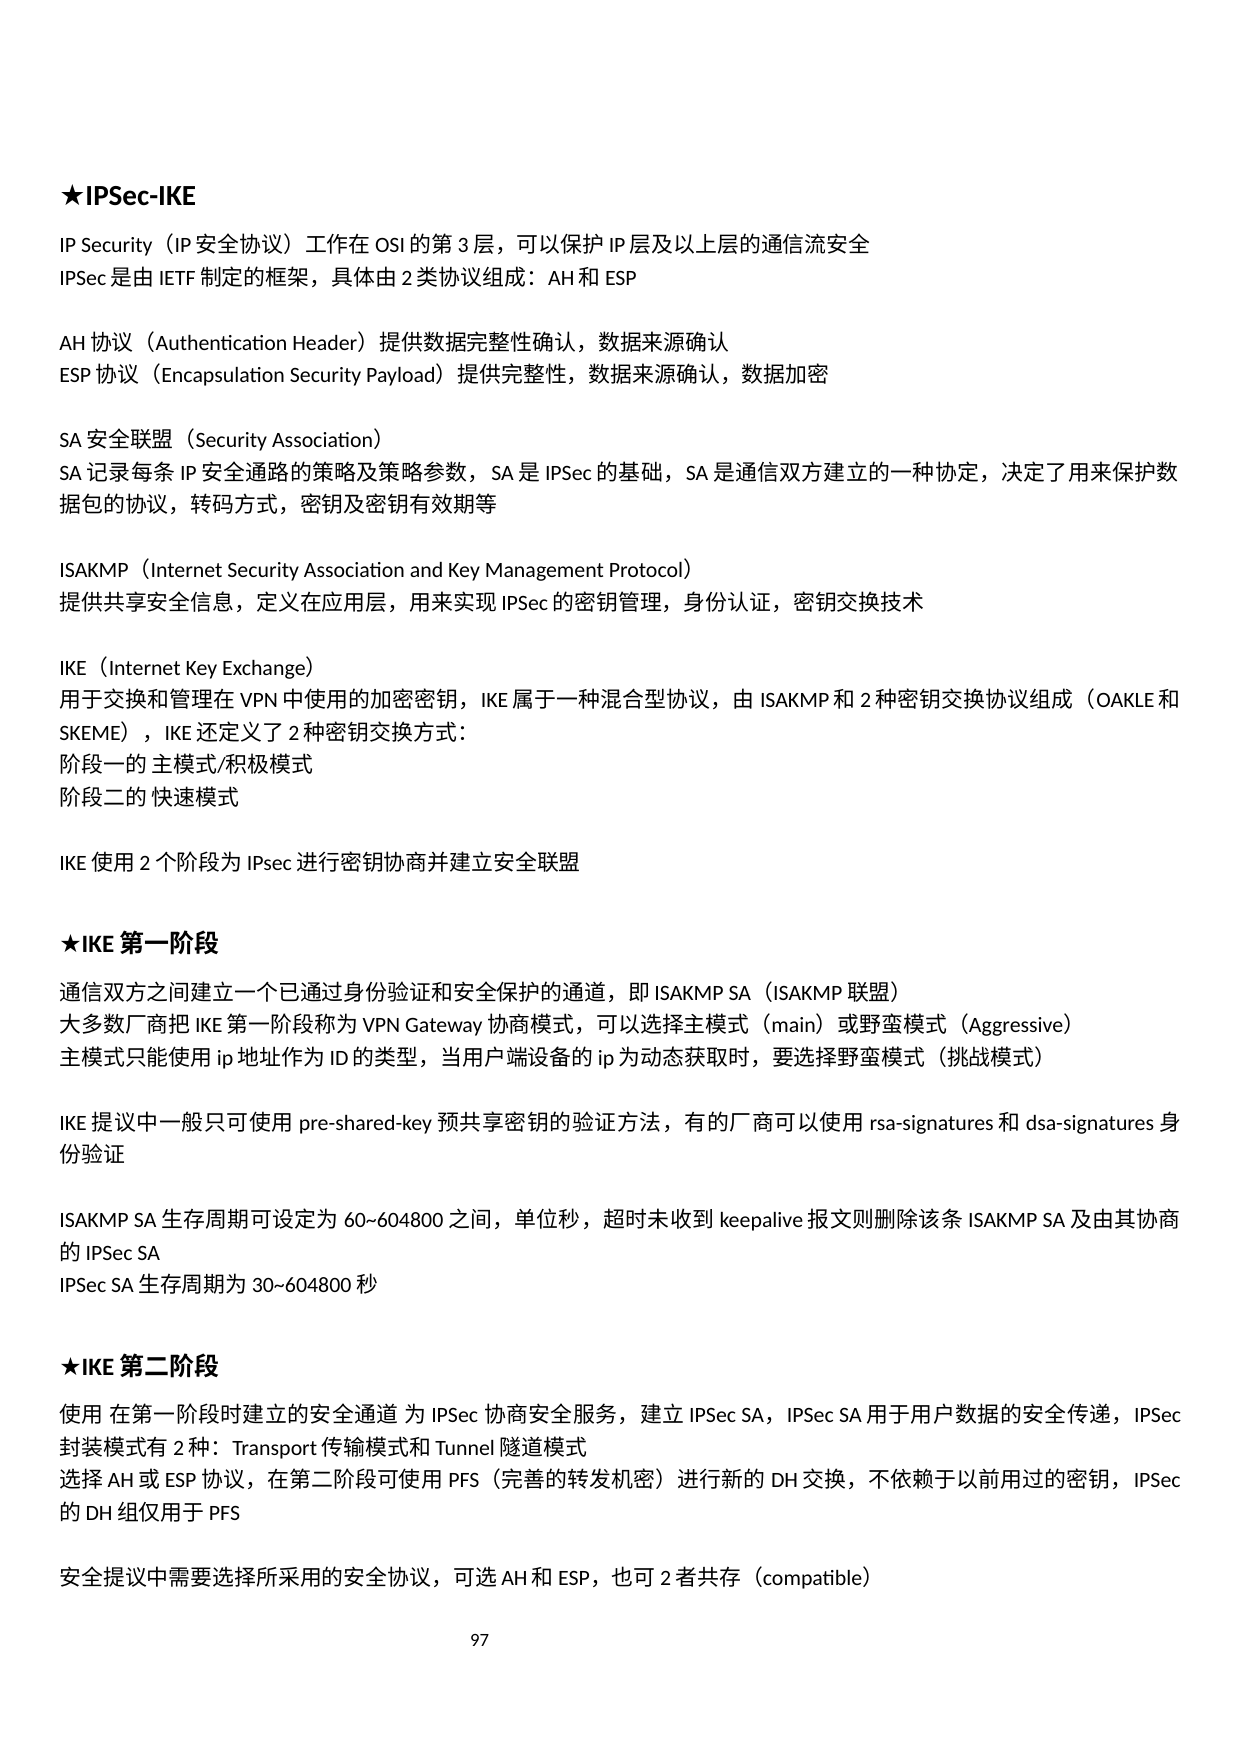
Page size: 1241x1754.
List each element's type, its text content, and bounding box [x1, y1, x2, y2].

text IKE使用2个阶段为IPsec进行密钥协商并建立安全联盟 [59, 844, 1181, 877]
text 安全提议中需要选择所采用的安全协议，可选AH和ESP，也可2者共存（compatible） [59, 1559, 1181, 1592]
text ISAKMP SA生存周期可设定为60~604800之间，单位秒，超时未收到keepalive报文则删除该条ISAKMP SA及由其协商的IPSec SA [59, 1202, 1181, 1267]
text IPSec SA生存周期为30~604800秒 [59, 1267, 1181, 1299]
text 使用 在第一阶段时建立的安全通道 为IPSec 协商安全服务，建立IPSec SA，IPSec SA用于用户数据的安全传递，IPSec封装模式有2种：Transport传输模式和Tunnel隧道模式 [59, 1397, 1181, 1462]
text ISAKMP（Internet Security Association and Key Management Protocol） [59, 552, 1181, 584]
text SA记录每条IP安全通路的策略及策略参数，SA是IPSec的基础，SA是通信双方建立的一种协定，决定了用来保护数据包的协议，转码方式，密钥及密钥有效期等 [59, 454, 1181, 519]
text 阶段一的 主模式/积极模式 [59, 747, 1181, 779]
text SA安全联盟（Security Association） [59, 422, 1181, 454]
text 阶段二的 快速模式 [59, 779, 1181, 812]
text 用于交换和管理在VPN中使用的加密密钥，IKE属于一种混合型协议，由ISAKMP和2种密钥交换协议组成（OAKLE和SKEME），IKE还定义了2种密钥交换方式： [59, 682, 1181, 747]
text IKE（Internet Key Exchange） [59, 649, 1181, 682]
text ★IPSec-IKE [59, 162, 1181, 227]
text IKE提议中一般只可使用pre-shared-key预共享密钥的验证方法，有的厂商可以使用rsa-signatures和dsa-signatures身份验证 [59, 1104, 1181, 1169]
text ★IKE第二阶段 [59, 1332, 1181, 1397]
text 主模式只能使用ip地址作为ID的类型，当用户端设备的ip为动态获取时，要选择野蛮模式（挑战模式） [59, 1039, 1181, 1072]
text 选择AH或ESP协议，在第二阶段可使用PFS（完善的转发机密）进行新的DH交换，不依赖于以前用过的密钥，IPSec的DH组仅用于PFS [59, 1462, 1181, 1527]
text AH协议（Authentication Header）提供数据完整性确认，数据来源确认 [59, 324, 1181, 357]
text IPSec是由IETF制定的框架，具体由2类协议组成：AH和ESP [59, 259, 1181, 292]
text IP Security（IP安全协议）工作在OSI的第3层，可以保护IP层及以上层的通信流安全 [59, 227, 1181, 259]
text ESP协议（Encapsulation Security Payload）提供完整性，数据来源确认，数据加密 [59, 357, 1181, 389]
text ★IKE第一阶段 [59, 909, 1181, 974]
text 通信双方之间建立一个已通过身份验证和安全保护的通道，即ISAKMP SA（ISAKMP联盟） [59, 974, 1181, 1007]
text 大多数厂商把IKE第一阶段称为VPN Gateway协商模式，可以选择主模式（main）或野蛮模式（Aggressive） [59, 1007, 1181, 1039]
text 提供共享安全信息，定义在应用层，用来实现IPSec的密钥管理，身份认证，密钥交换技术 [59, 584, 1181, 617]
